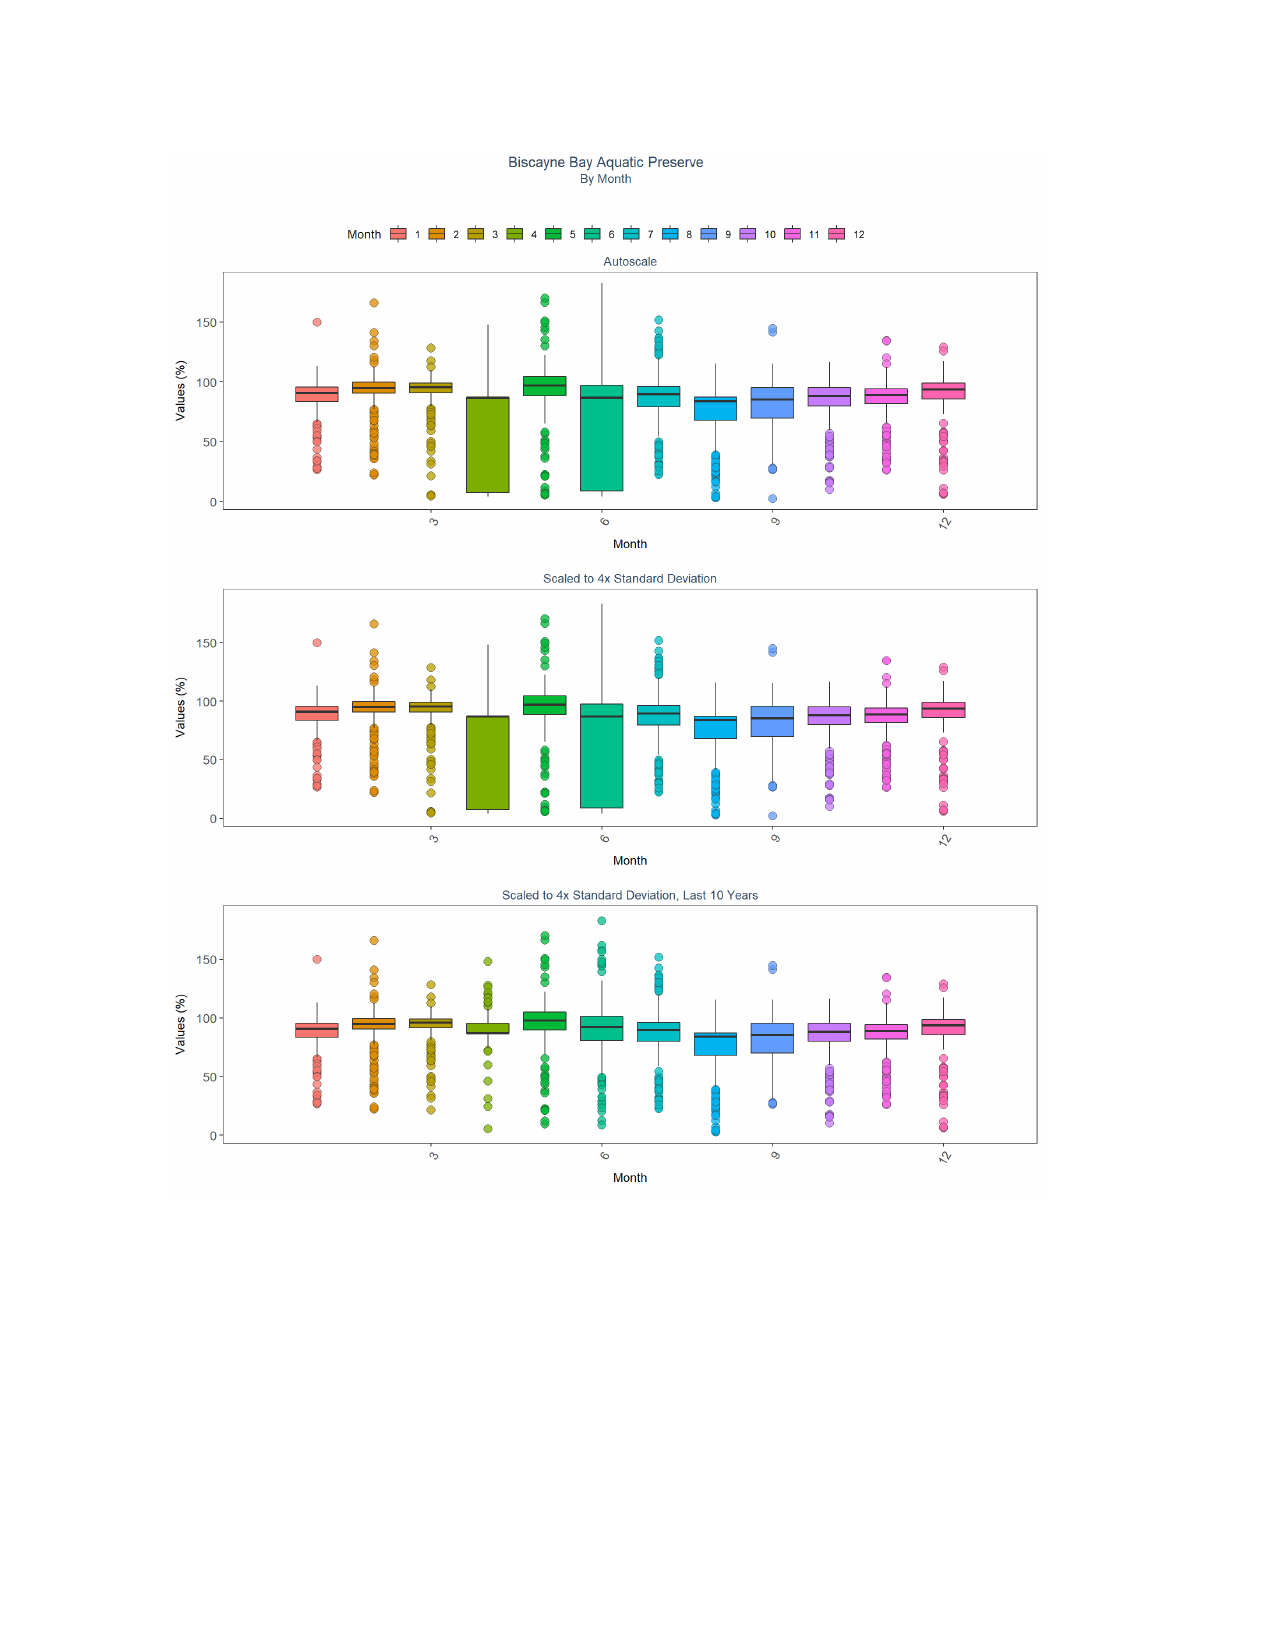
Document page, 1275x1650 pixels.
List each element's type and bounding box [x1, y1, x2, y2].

picture [168, 150, 1044, 1200]
